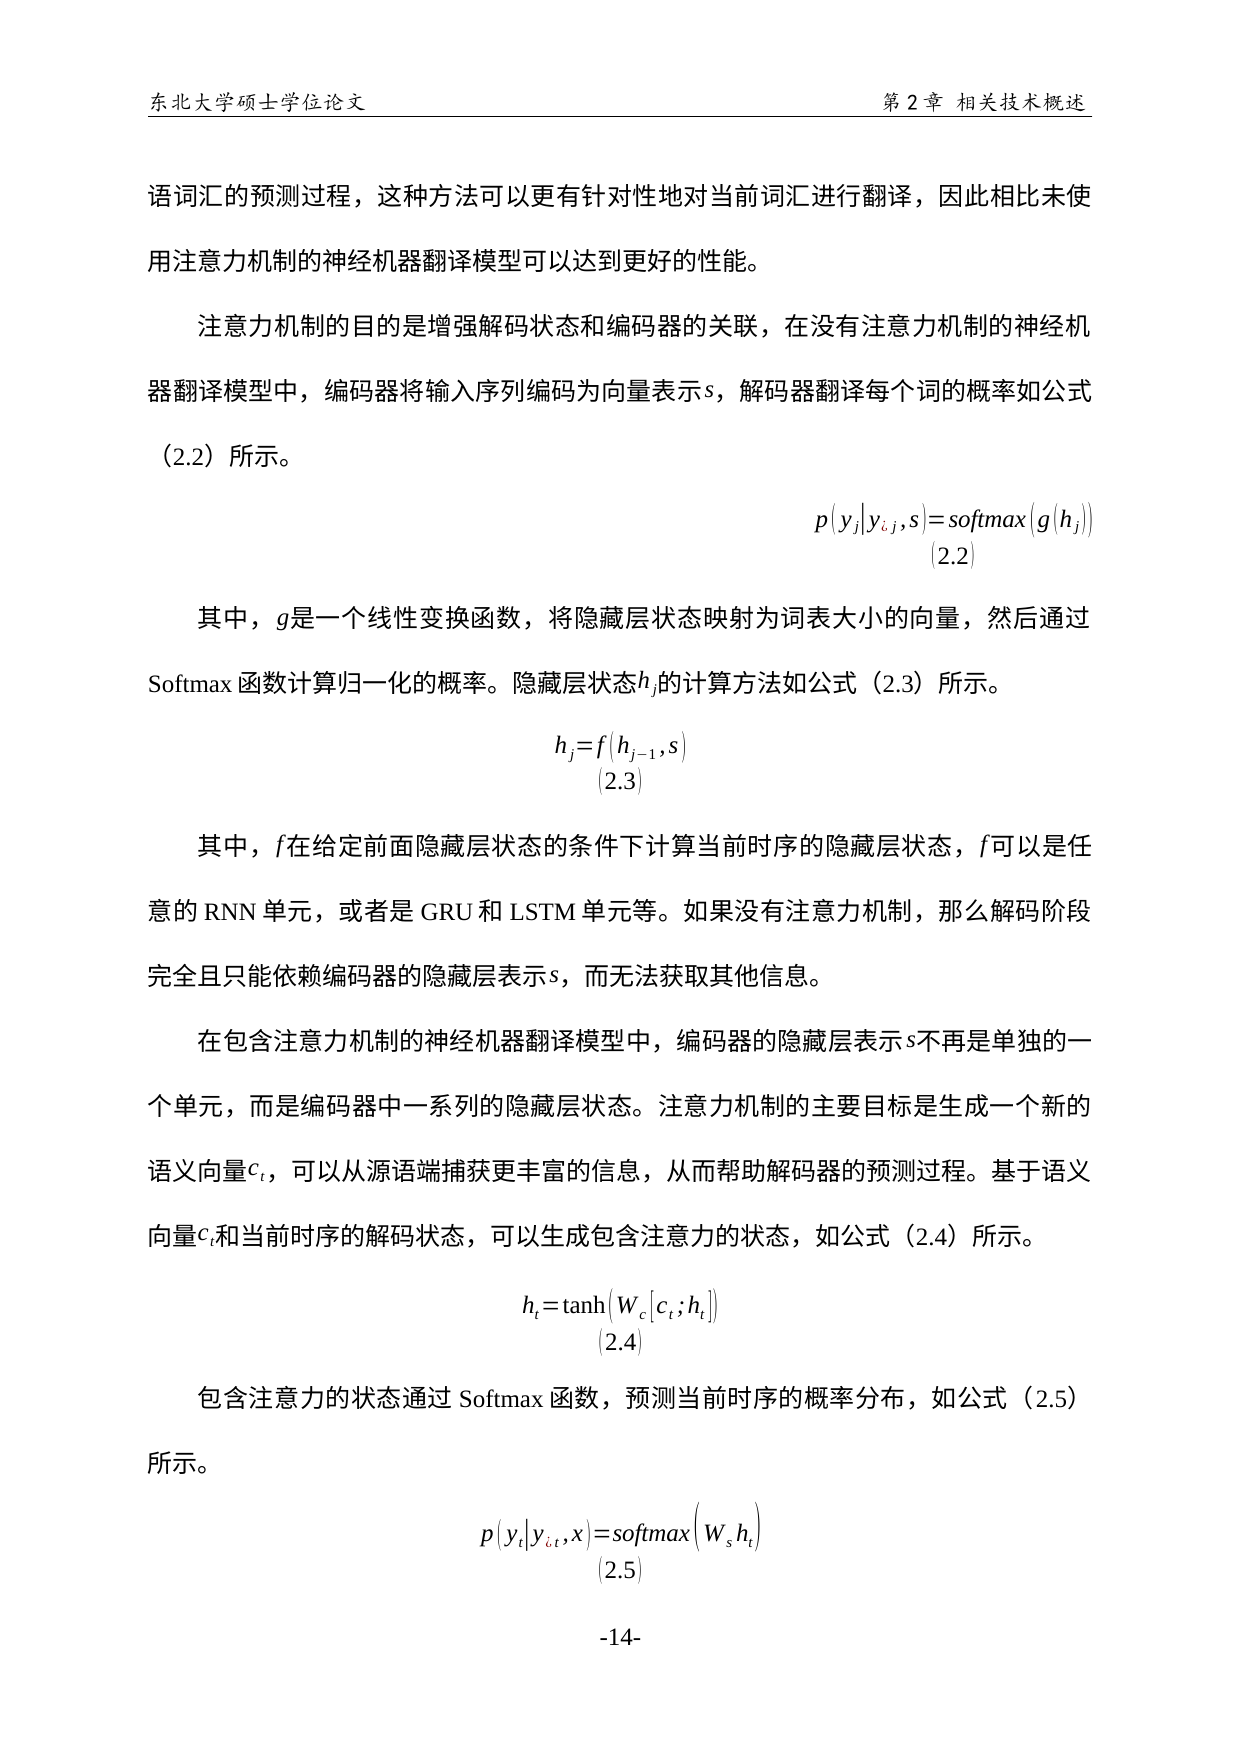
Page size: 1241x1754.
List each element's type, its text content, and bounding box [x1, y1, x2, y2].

text 在包含注意力机制的神经机器翻译模型中，编码器的隐藏层表示不再是单独的一个单元，而是编码器中一系列的隐藏层状态。注意力机制的主要目标是生成一个新的语义向量，可以从源语端捕获更丰富的信息，从而帮助解码器的预测过程。基于语义向量和当前时序的解码状态，可以生成包含注意力的状态，如公式（2.4）所示。 [148, 1007, 1092, 1267]
text 其中，在给定前面隐藏层状态的条件下计算当前时序的隐藏层状态，可以是任意的RNN单元，或者是GRU和LSTM单元等。如果没有注意力机制，那么解码阶段完全且只能依赖编码器的隐藏层表示，而无法获取其他信息。 [148, 812, 1092, 1007]
text 包含注意力的状态通过Softmax函数，预测当前时序的概率分布，如公式（2.5）所示。 [148, 1364, 1092, 1494]
text 其中，是一个线性变换函数，将隐藏层状态映射为词表大小的向量，然后通过Softmax函数计算归一化的概率。隐藏层状态的计算方法如公式（2.3）所示。 [148, 584, 1092, 714]
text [148, 162, 1092, 292]
text 注意力机制的目的是增强解码状态和编码器的关联，在没有注意力机制的神经机器翻译模型中，编码器将输入序列编码为向量表示，解码器翻译每个词的概率如公式（2.2）所示。 [148, 292, 1092, 487]
